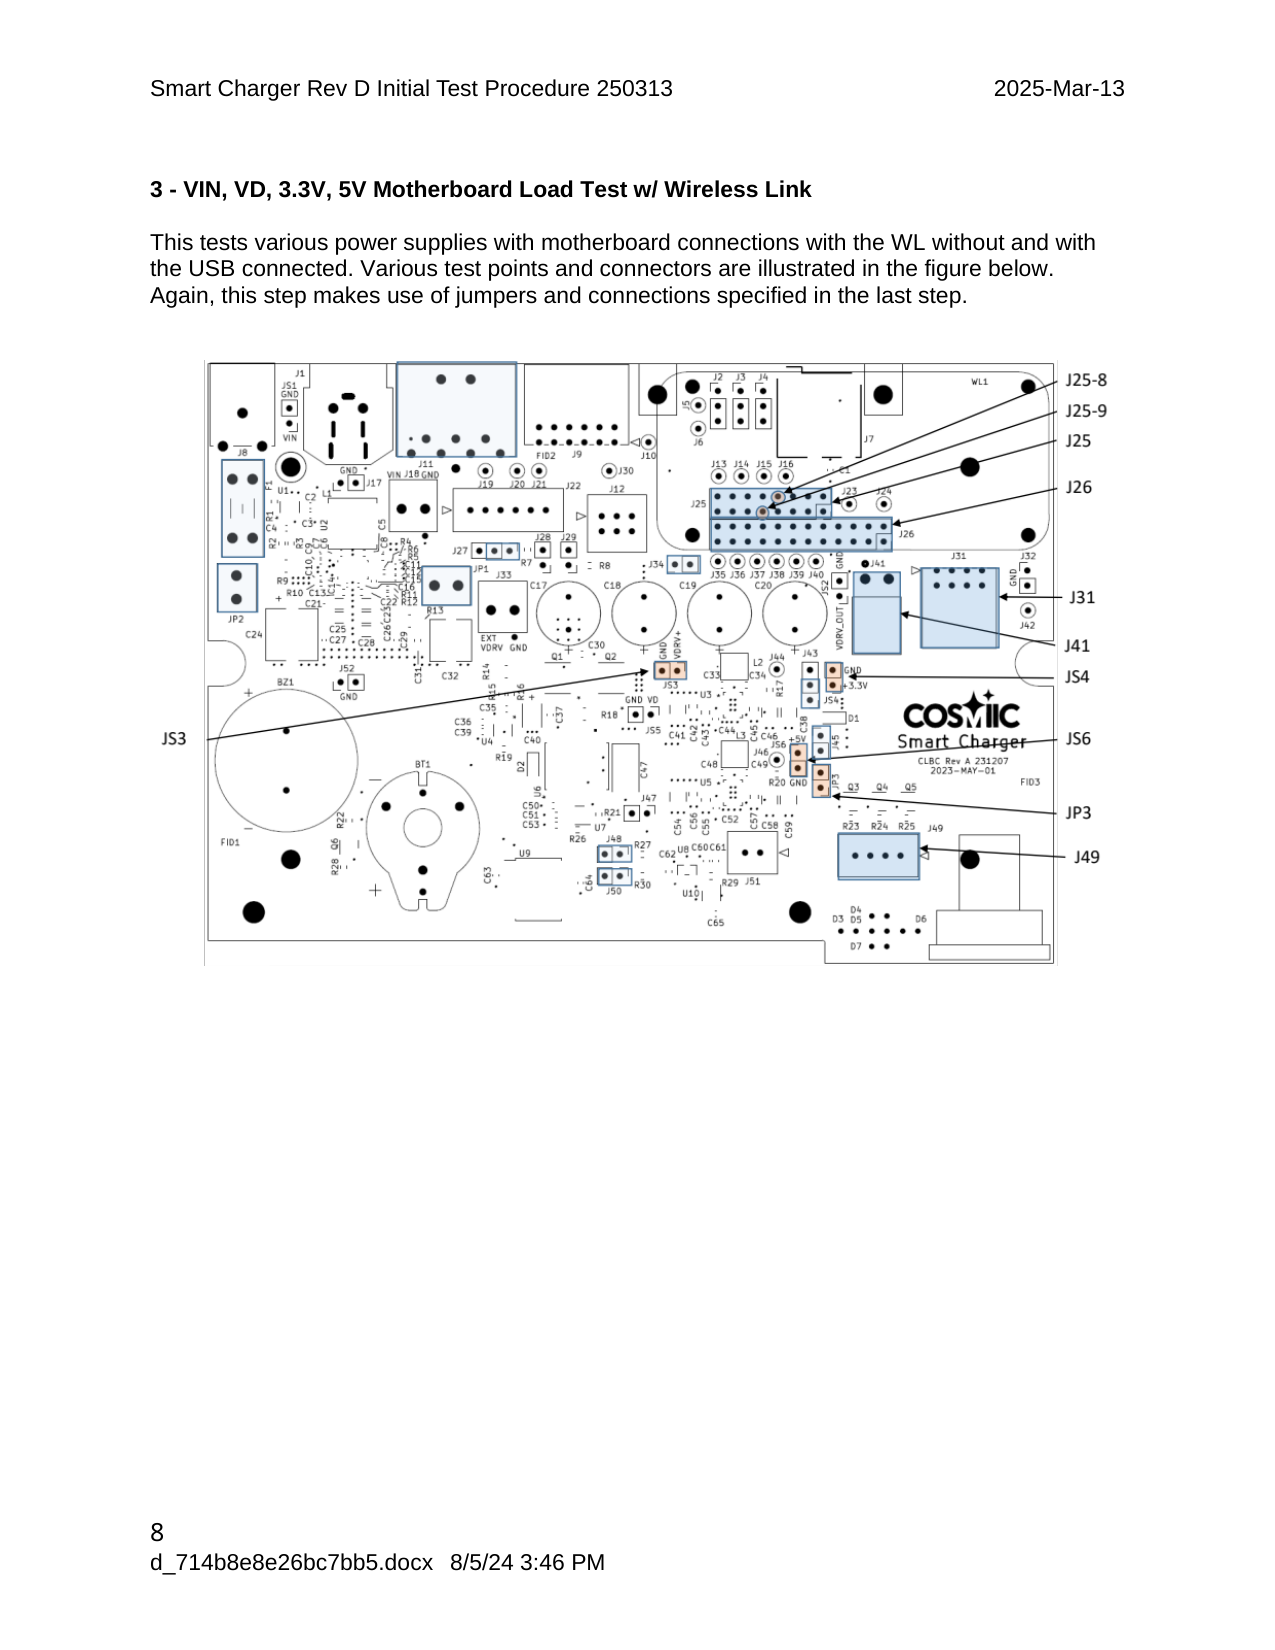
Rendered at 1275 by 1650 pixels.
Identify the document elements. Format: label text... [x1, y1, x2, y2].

text This tests various power supplies with motherboard connections with the WL without and with the USB connected. Various test points and connectors are illustrated in the figure below. Again, this step makes use of jumpers and connections specified in the last step. [150, 229, 1125, 308]
text 3 - VIN, VD, 3.3V, 5V Motherboard Load Test w/ Wireless Link [150, 176, 1125, 203]
